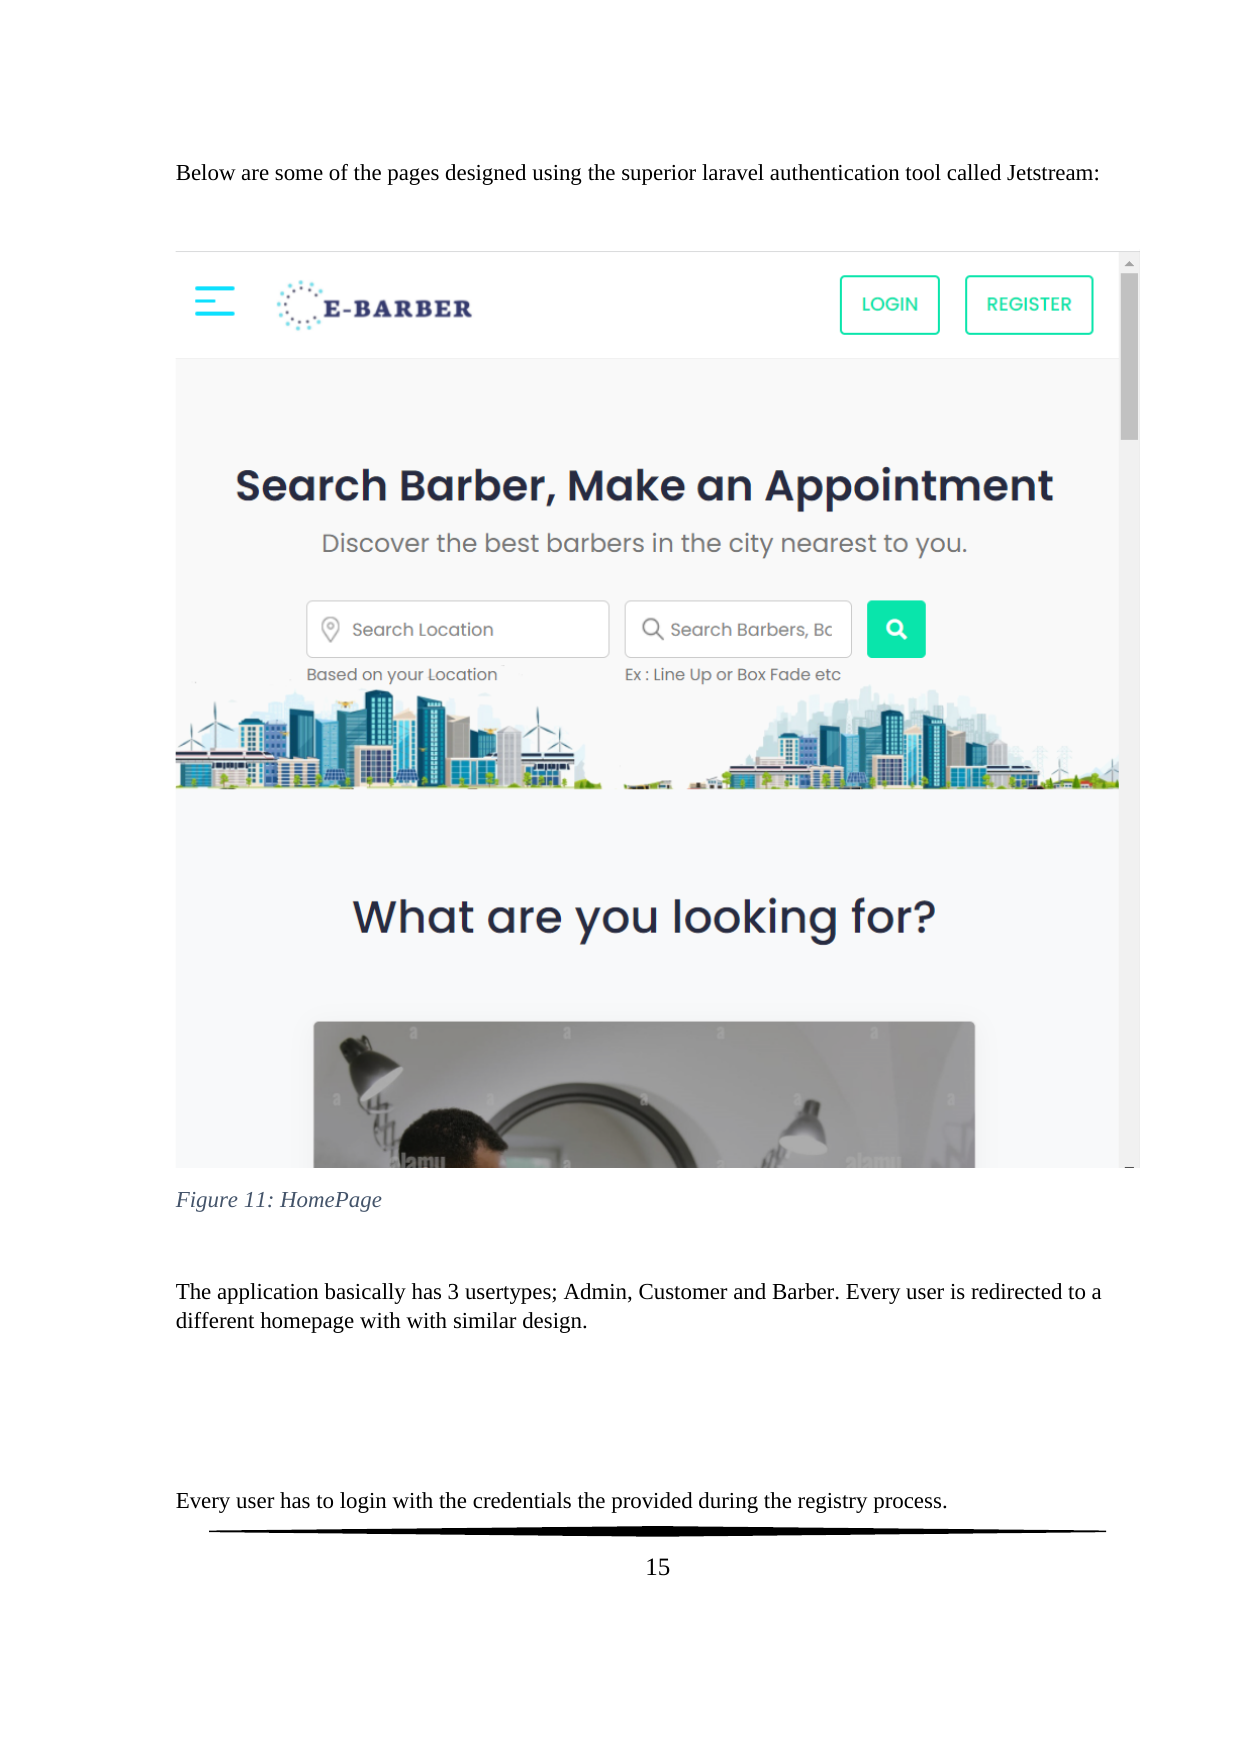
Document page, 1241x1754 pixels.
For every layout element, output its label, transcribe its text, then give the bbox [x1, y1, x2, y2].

picture [175, 249, 1140, 1168]
text Below are some of the pages designed using the superior laravel authentication tool called Jetstream: [176, 159, 1140, 185]
text Figure 11: HomePage [176, 1186, 1140, 1212]
text Every user has to login with the credentials the provided during the registry process. [176, 1487, 1140, 1514]
text The application basically has 3 usertypes; Admin, Customer and Barber. Every user is redirected to a different homepage with with similar design. [176, 1278, 1140, 1333]
